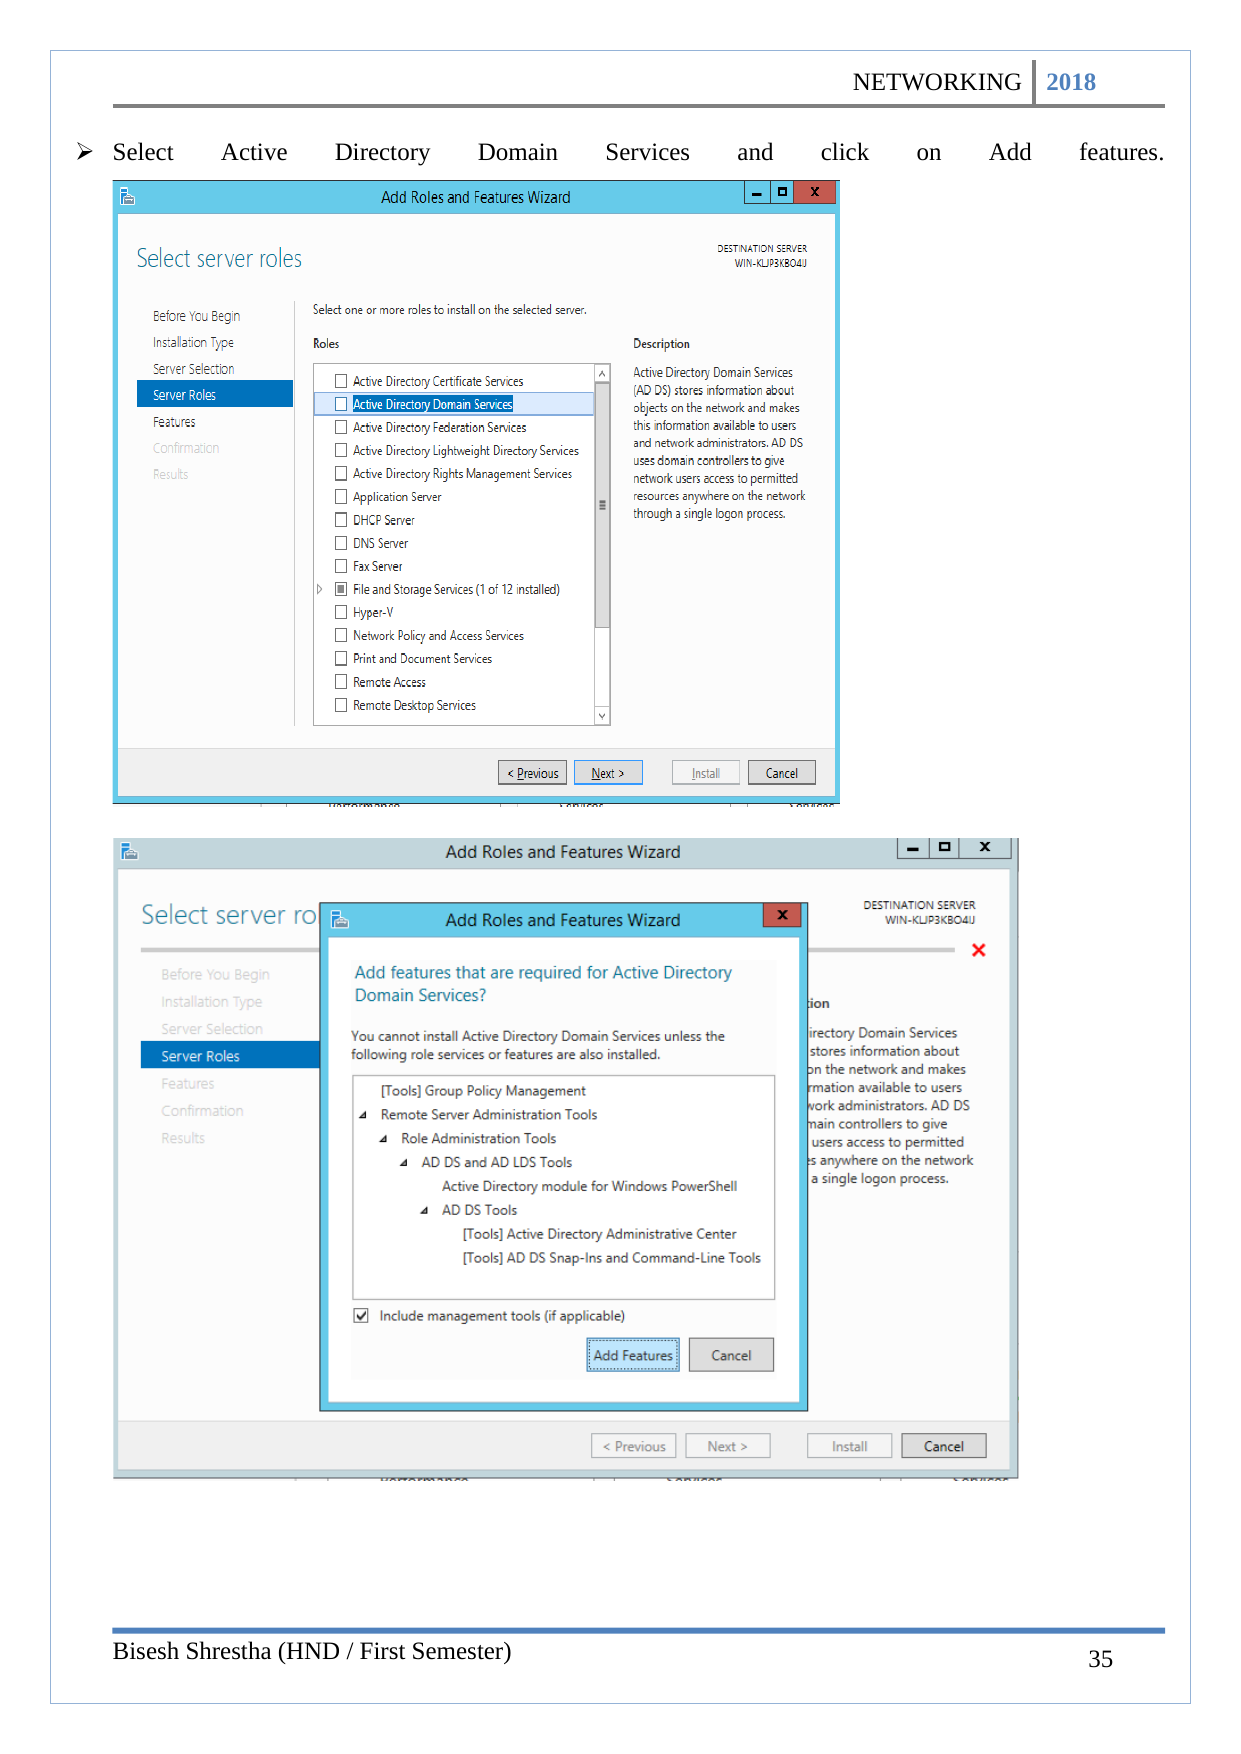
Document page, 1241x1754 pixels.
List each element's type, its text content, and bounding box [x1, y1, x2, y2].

picture [112, 180, 840, 807]
picture [113, 838, 1019, 1481]
